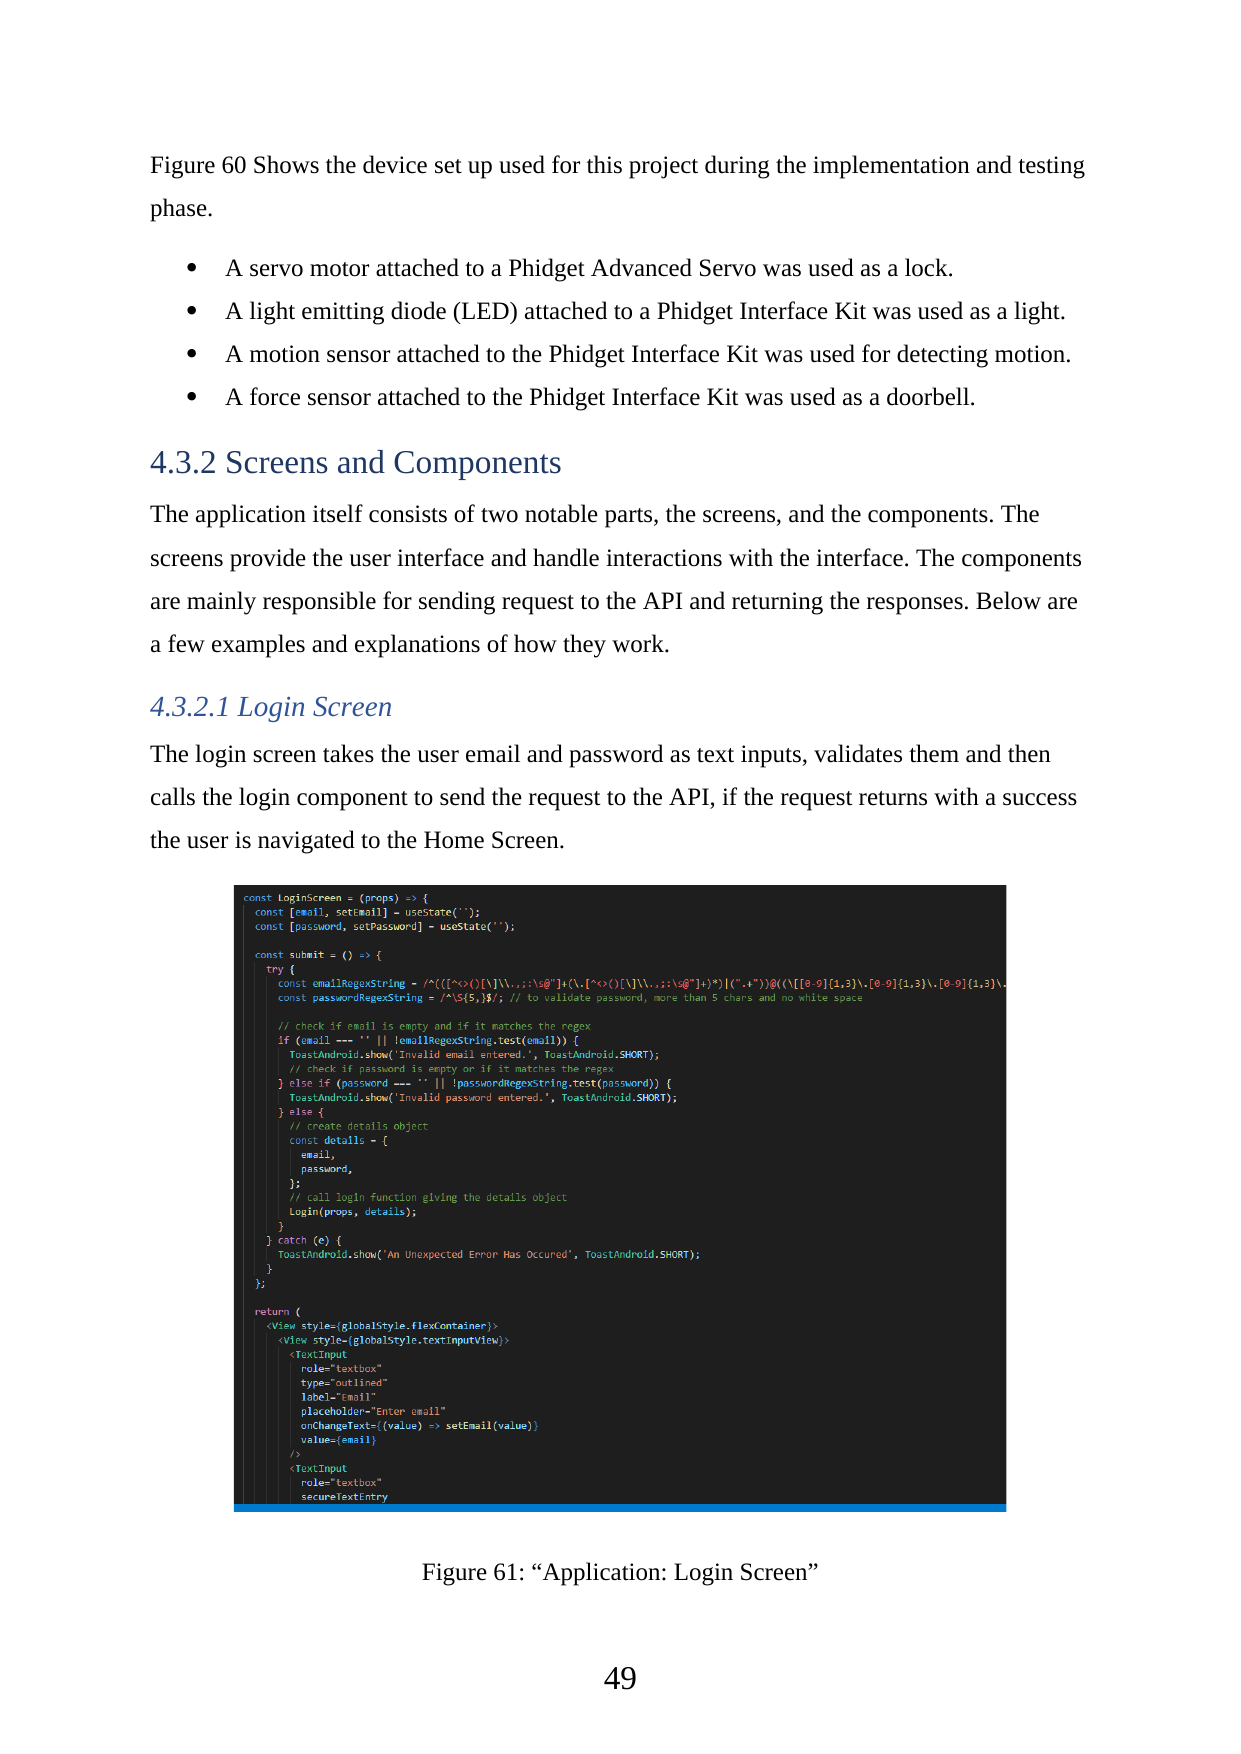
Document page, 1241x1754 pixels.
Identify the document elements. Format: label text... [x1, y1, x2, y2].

text Figure 60 Shows the device set up used for this project during the implementation and testing phase. [150, 150, 1090, 222]
subtitle 4.3.2 Screens and Components [150, 442, 1090, 480]
picture [233, 885, 1007, 1512]
subtitle 4.3.2.1 Login Screen [150, 689, 1090, 722]
list A motion sensor attached to the Phidget Interface Kit was used for detecting motion. [187, 339, 1090, 368]
list A force sensor attached to the Phidget Interface Kit was used as a doorbell. [187, 382, 1090, 411]
text The application itself consists of two notable parts, the screens, and the components. The screens provide the user interface and handle interactions with the interface. The components are mainly responsible for sending request to the API and returning the responses. Below are a few examples and explanations of how they work. [150, 499, 1090, 658]
list A light emitting diode (LED) attached to a Phidget Interface Kit was used as a light. [187, 296, 1090, 325]
text Figure 61: “Application: Login Screen” [150, 1557, 1090, 1586]
list A servo motor attached to a Phidget Advanced Servo was used as a lock. [187, 253, 1090, 282]
text The login screen takes the user email and password as text inputs, validates them and then calls the login component to send the request to the API, if the request returns with a success the user is navigated to the Home Screen. [150, 739, 1090, 854]
